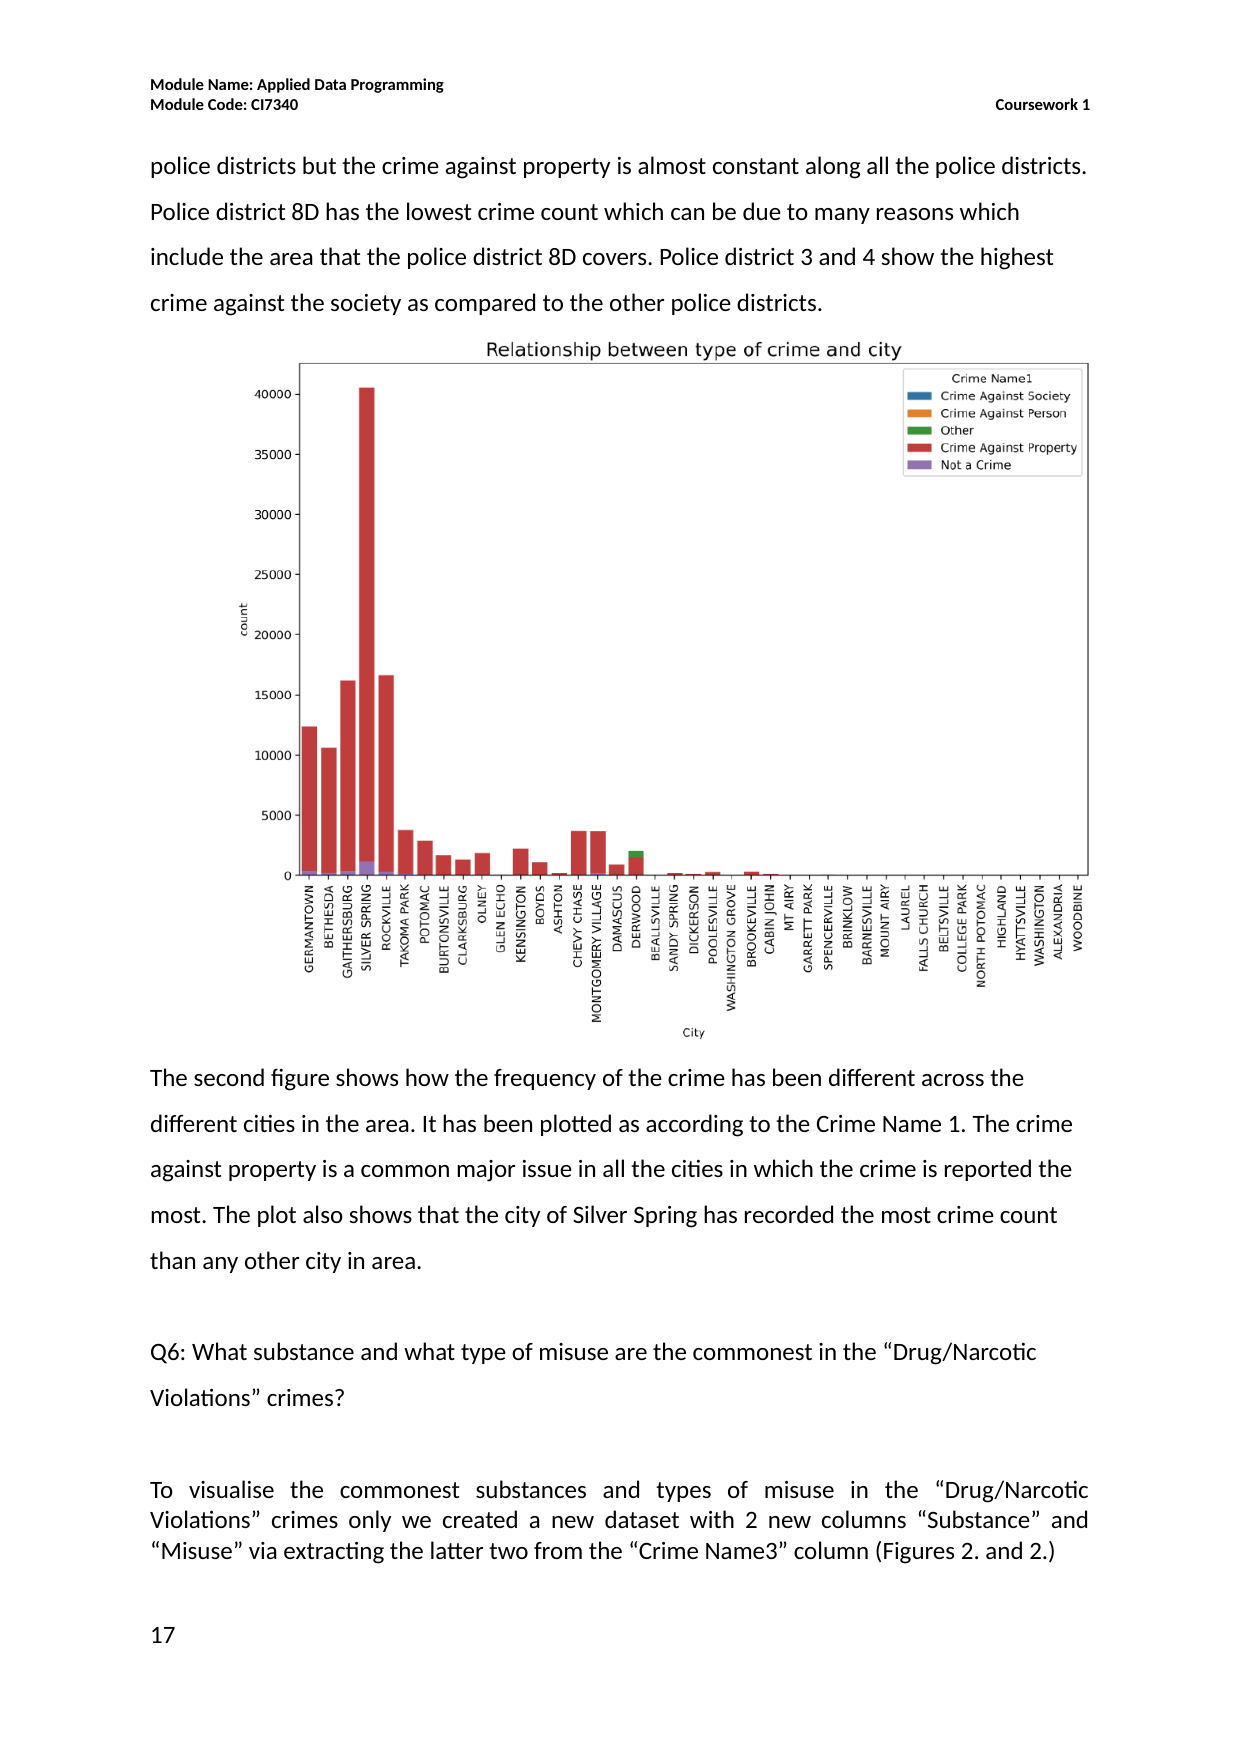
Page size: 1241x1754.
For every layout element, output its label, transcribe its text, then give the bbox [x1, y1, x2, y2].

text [150, 150, 1090, 318]
text Q6: What substance and what type of misuse are the commonest in the “Drug/Narcotic Violations” crimes? [150, 1337, 1090, 1413]
text The second figure shows how the frequency of the crime has been different across the different cities in the area. It has been plotted as according to the Crime Name 1. The crime against property is a common major issue in all the cities in which the crime is reported the most. The plot also shows that the city of Silver Spring has recorded the most crime count than any other city in area. [150, 333, 1090, 1276]
text To visualise the commonest substances and types of misuse in the “Drug/Narcotic Violations” crimes only we created a new dataset with 2 new columns “Substance” and “Misuse” via extracting the latter two from the “Crime Name3” column (Figures 2. and 2.) [150, 1474, 1090, 1565]
